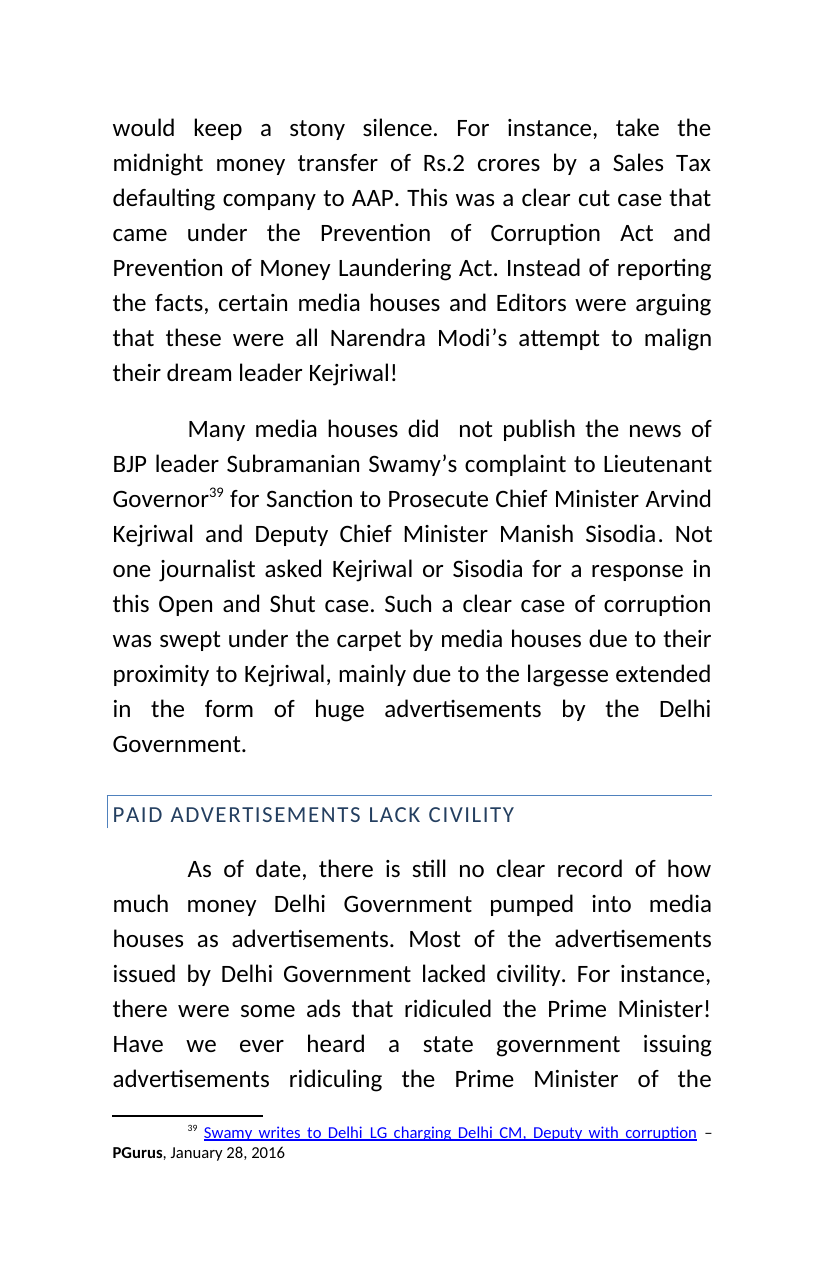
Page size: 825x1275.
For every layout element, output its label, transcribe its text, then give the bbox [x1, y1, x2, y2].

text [112, 853, 712, 1094]
text Many media houses did not publish the news of BJP leader Subramanian Swamy’s complaint to Lieutenant Governor for Sanction to Prosecute Chief Minister Arvind Kejriwal and Deputy Chief Minister Manish Sisodia. Not one journalist asked Kejriwal or Sisodia for a response in this Open and Shut case. Such a clear case of corruption was swept under the carpet by media houses due to their proximity to Kejriwal, mainly due to the largesse extended in the form of huge advertisements by the Delhi Government. [112, 413, 712, 759]
subtitle Paid Advertisements lack civility [108, 796, 712, 828]
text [112, 112, 712, 388]
